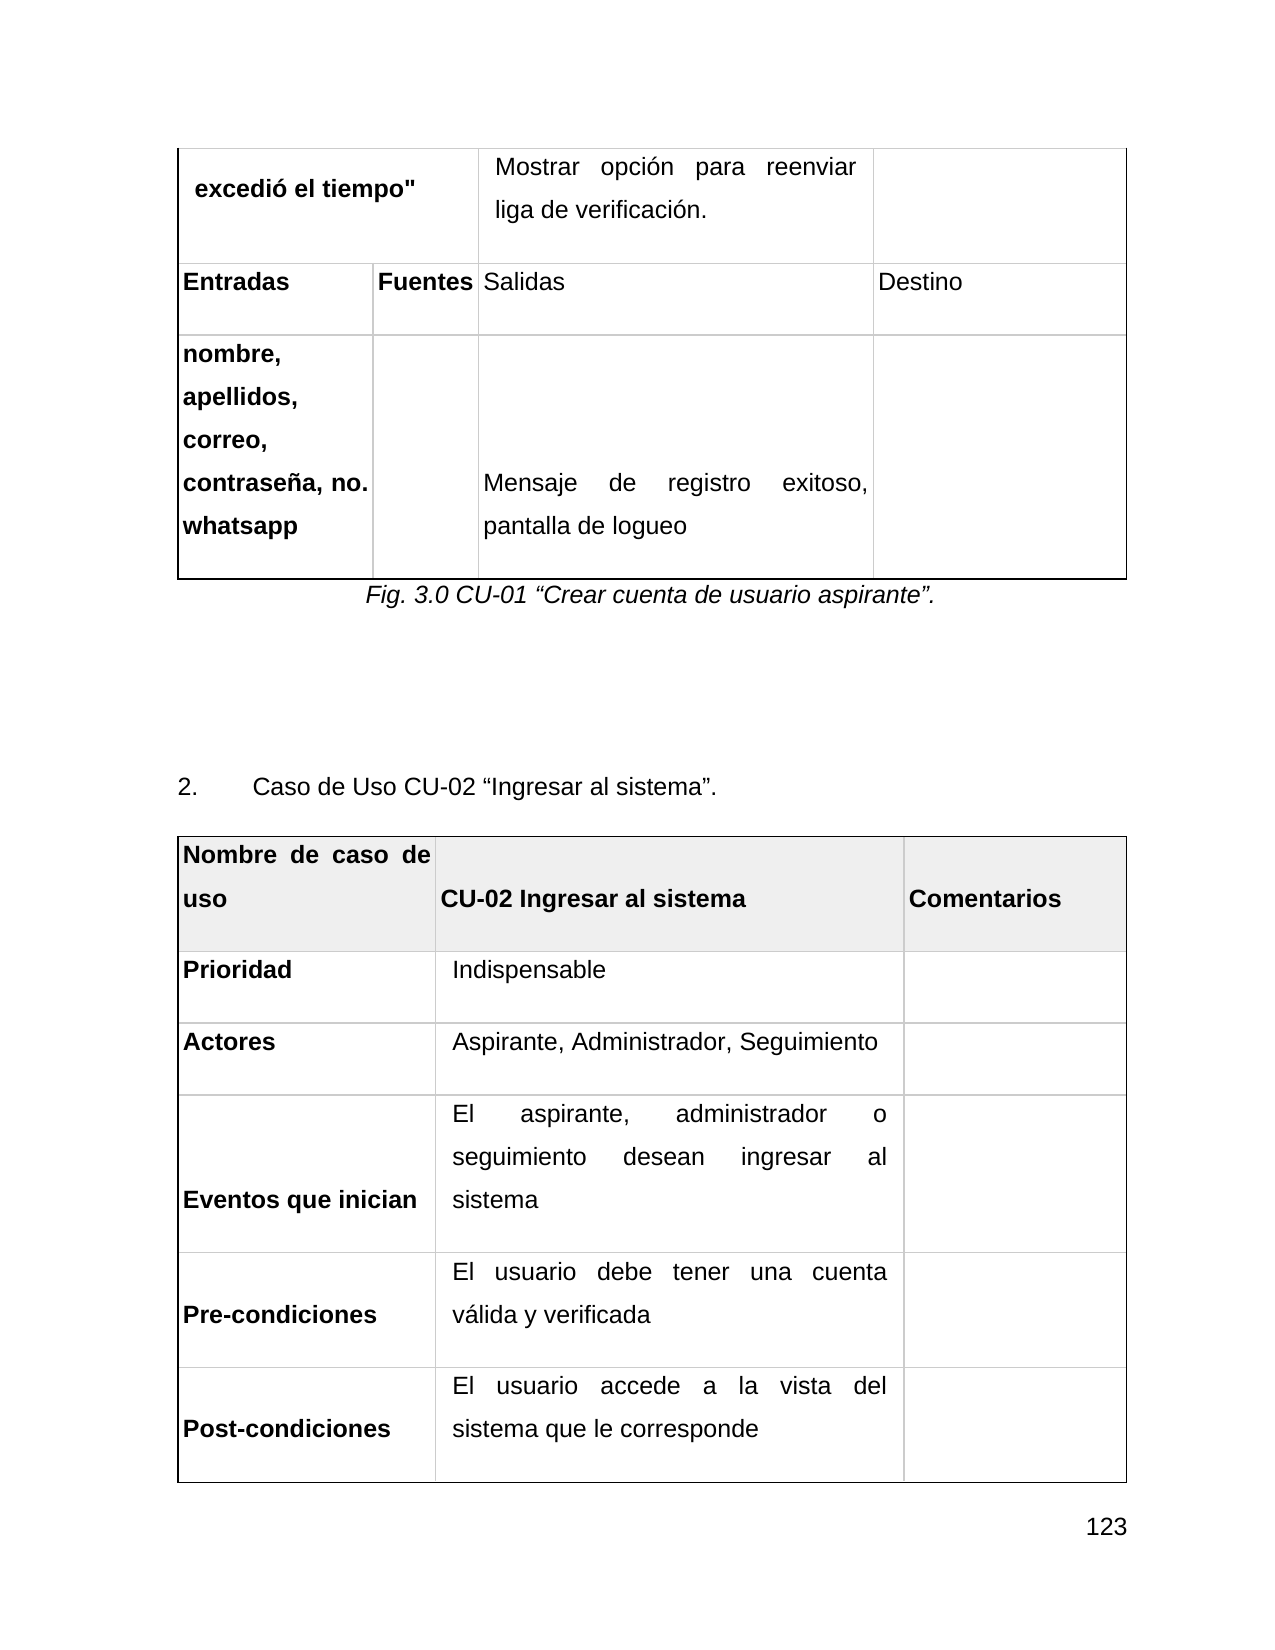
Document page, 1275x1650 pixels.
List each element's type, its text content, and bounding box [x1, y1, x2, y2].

table_header Comentarios [905, 837, 1126, 951]
table_header Nombre de caso de uso [179, 837, 435, 951]
table_cell Mensaje de registro exitoso, pantalla de logueo [479, 336, 873, 578]
table_cell [905, 952, 1126, 1022]
table_cell El usuario accede a la vista del sistema que le corresponde [436, 1368, 903, 1481]
table_cell [874, 149, 1126, 262]
table_cell [905, 1096, 1126, 1252]
table_cell Prioridad [179, 952, 435, 1022]
table_header CU-02 Ingresar al sistema [436, 837, 903, 951]
list Caso de Uso CU-02 “Ingresar al sistema”. [177, 772, 1127, 801]
table_cell Actores [179, 1024, 435, 1094]
table_cell Indispensable [436, 952, 903, 1022]
text Fig. 3.0 CU-01 “Crear cuenta de usuario aspirante”. [177, 580, 1127, 609]
table_cell Fuentes [374, 264, 478, 334]
table_cell El aspirante, administrador o seguimiento desean ingresar al sistema [436, 1096, 903, 1252]
table_cell Pre-condiciones [179, 1253, 435, 1367]
table_cell Destino [874, 264, 1126, 334]
table_cell [905, 1024, 1126, 1094]
table_cell [374, 336, 478, 578]
table_cell Mostrar opción para reenviar liga de verificación. [479, 149, 873, 262]
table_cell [179, 149, 478, 262]
table_cell El usuario debe tener una cuenta válida y verificada [436, 1253, 903, 1367]
table_cell Eventos que inician [179, 1096, 435, 1252]
table_cell [905, 1253, 1126, 1367]
table_cell [905, 1368, 1126, 1481]
table_cell nombre, apellidos, correo, contraseña, no. whatsapp [179, 336, 372, 578]
table_cell Entradas [179, 264, 372, 334]
table_cell Aspirante, Administrador, Seguimiento [436, 1024, 903, 1094]
table_cell Post-condiciones [179, 1368, 435, 1481]
table_cell [874, 336, 1126, 578]
table_cell Salidas [479, 264, 873, 334]
